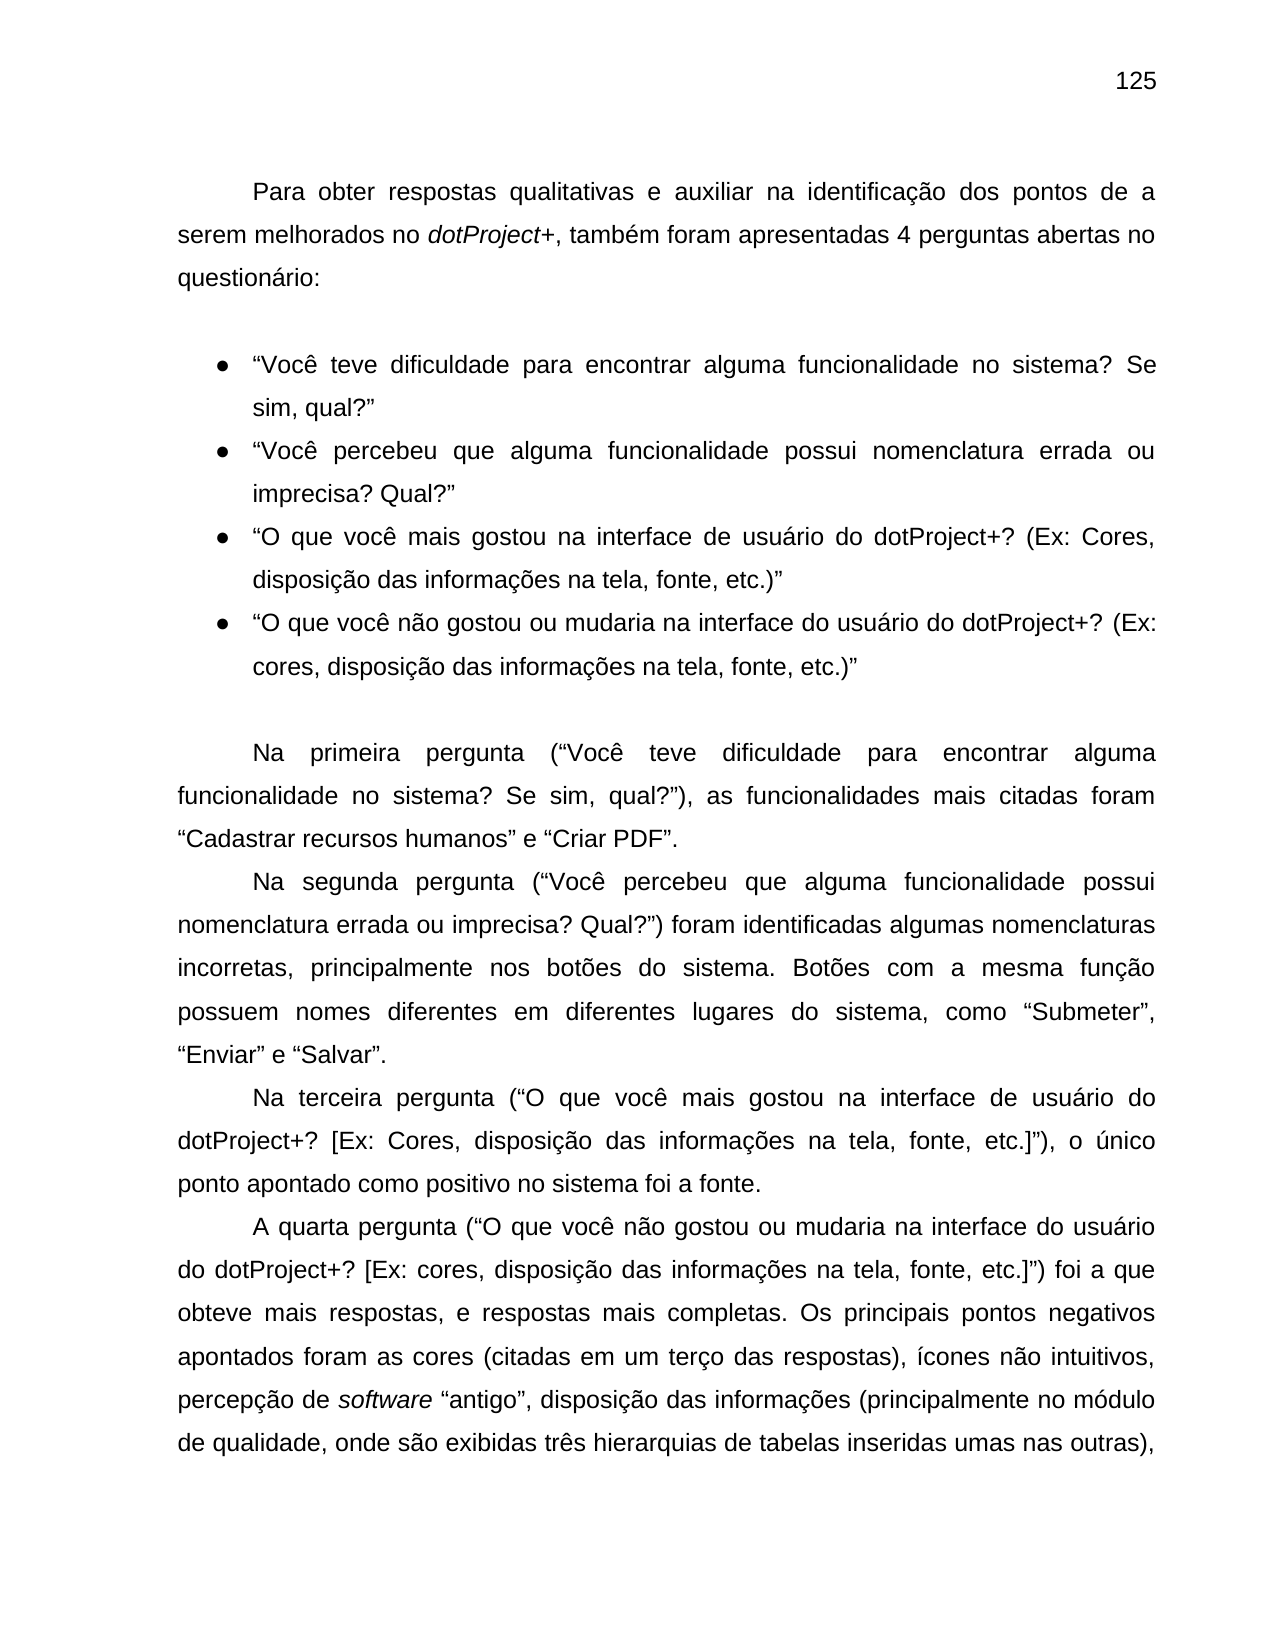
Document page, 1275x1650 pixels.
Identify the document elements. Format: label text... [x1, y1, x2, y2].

list “Você percebeu que alguma funcionalidade possui nomenclatura errada ou imprecisa? Qual?” [215, 436, 1157, 508]
list “O que você mais gostou na interface de usuário do dotProject+? (Ex: Cores, disposição das informações na tela, fonte, etc.)” [215, 522, 1157, 594]
list “Você teve dificuldade para encontrar alguma funcionalidade no sistema? Se sim, qual?” [215, 350, 1157, 422]
text Para obter respostas qualitativas e auxiliar na identificação dos pontos de a serem melhorados no dotProject+, também foram apresentadas 4 perguntas abertas no questionário: [177, 177, 1157, 292]
list “O que você não gostou ou mudaria na interface do usuário do dotProject+? (Ex: cores, disposição das informações na tela, fonte, etc.)” [215, 608, 1157, 680]
text Na terceira pergunta (“O que você mais gostou na interface de usuário do dotProject+? [Ex: Cores, disposição das informações na tela, fonte, etc.]”), o único ponto apontado como positivo no sistema foi a fonte. [177, 1083, 1157, 1198]
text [177, 1212, 1157, 1457]
text Na segunda pergunta (“Você percebeu que alguma funcionalidade possui nomenclatura errada ou imprecisa? Qual?”) foram identificadas algumas nomenclaturas incorretas, principalmente nos botões do sistema. Botões com a mesma função possuem nomes diferentes em diferentes lugares do sistema, como “Submeter”, “Enviar” e “Salvar”. [177, 867, 1157, 1068]
text Na primeira pergunta (“Você teve dificuldade para encontrar alguma funcionalidade no sistema? Se sim, qual?”), as funcionalidades mais citadas foram “Cadastrar recursos humanos” e “Criar PDF”. [177, 738, 1157, 853]
